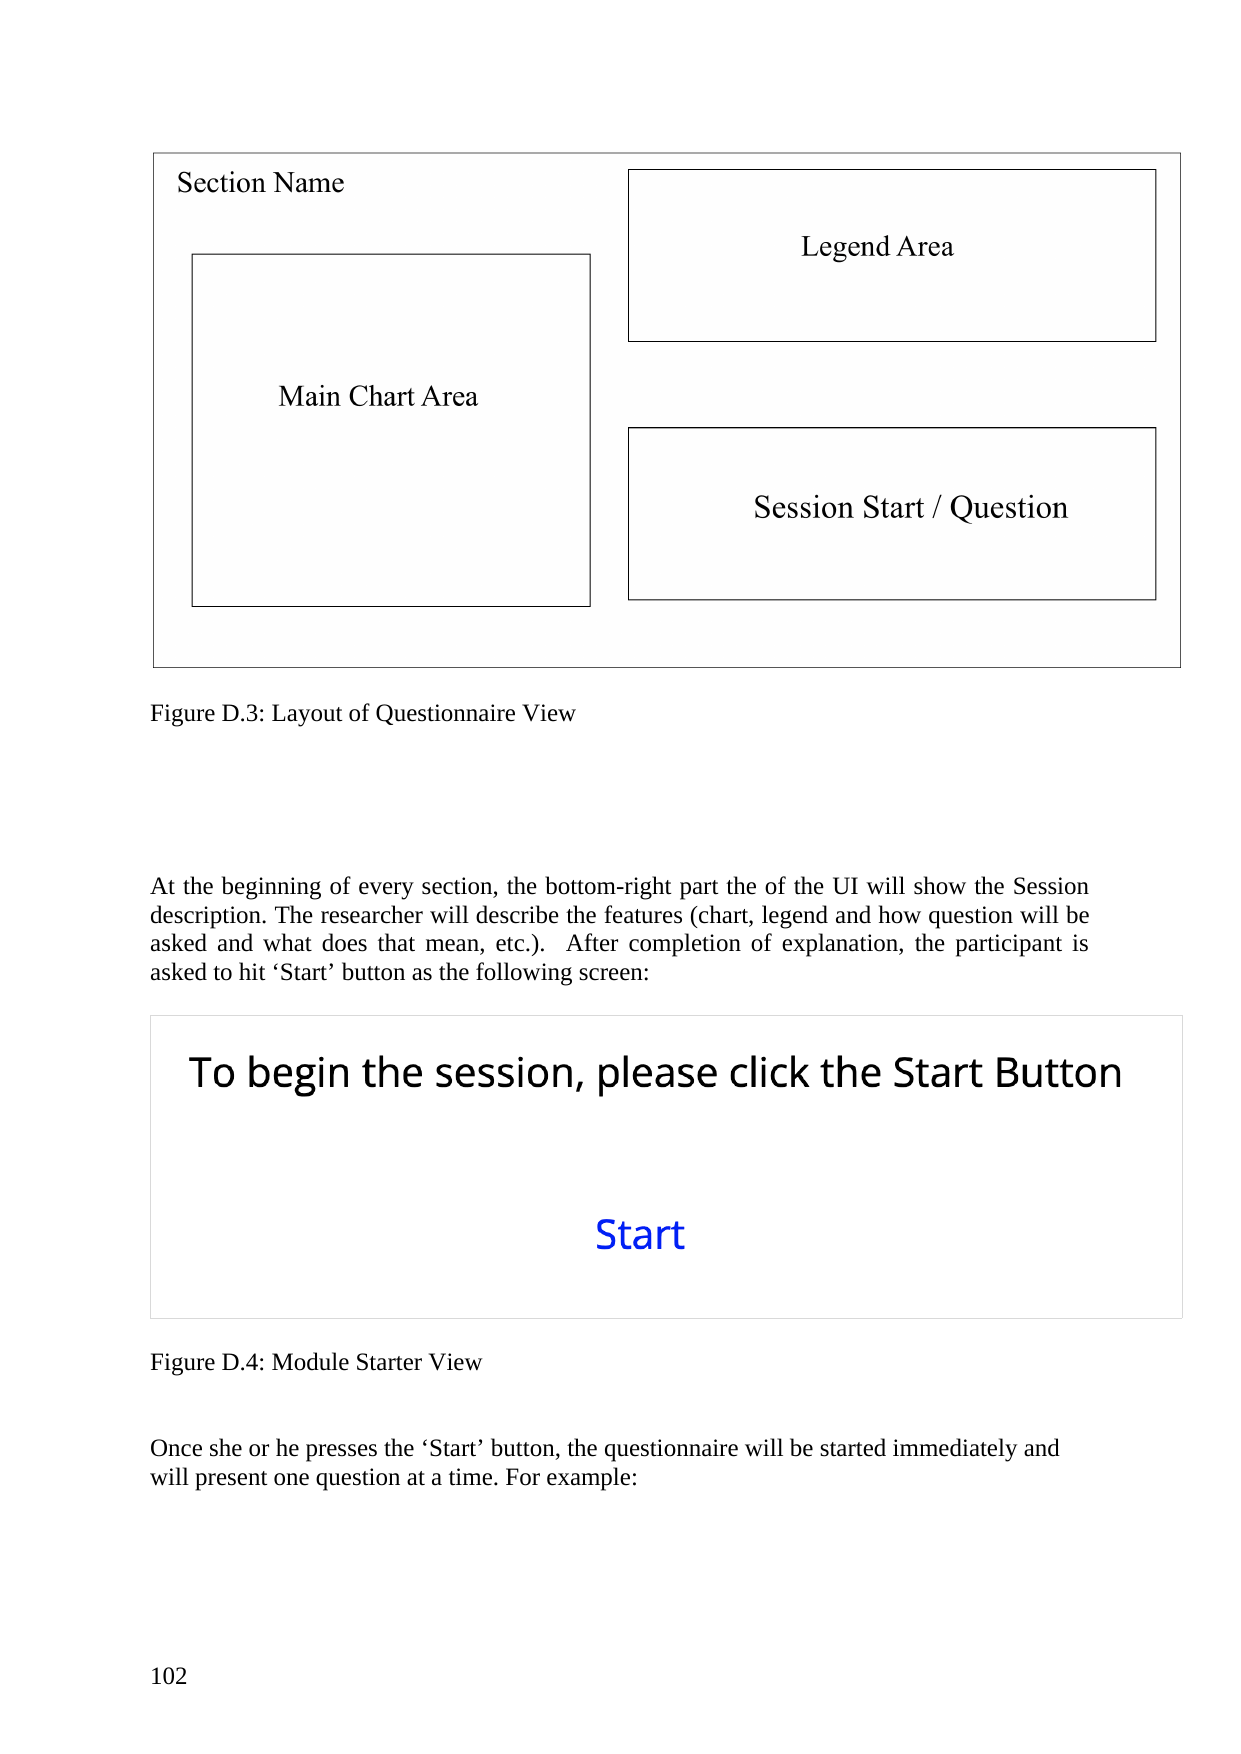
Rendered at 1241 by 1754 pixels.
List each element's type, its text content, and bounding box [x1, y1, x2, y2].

text Figure D.3: Layout of Questionnaire View [150, 670, 1090, 727]
picture [151, 1016, 1182, 1318]
text Figure D.4: Module Starter View [150, 1319, 1090, 1376]
picture [150, 150, 1183, 670]
text At the beginning of every section, the bottom-right part the of the UI will show the Session description. The researcher will describe the features (chart, legend and how question will be asked and what does that mean, etc.). After completion of explanation, the participant is asked to hit ‘Start’ button as the following screen: [150, 871, 1090, 986]
text Once she or he presses the ‘Start’ button, the questionnaire will be started immediately and will present one question at a time. For example: [150, 1433, 1090, 1491]
